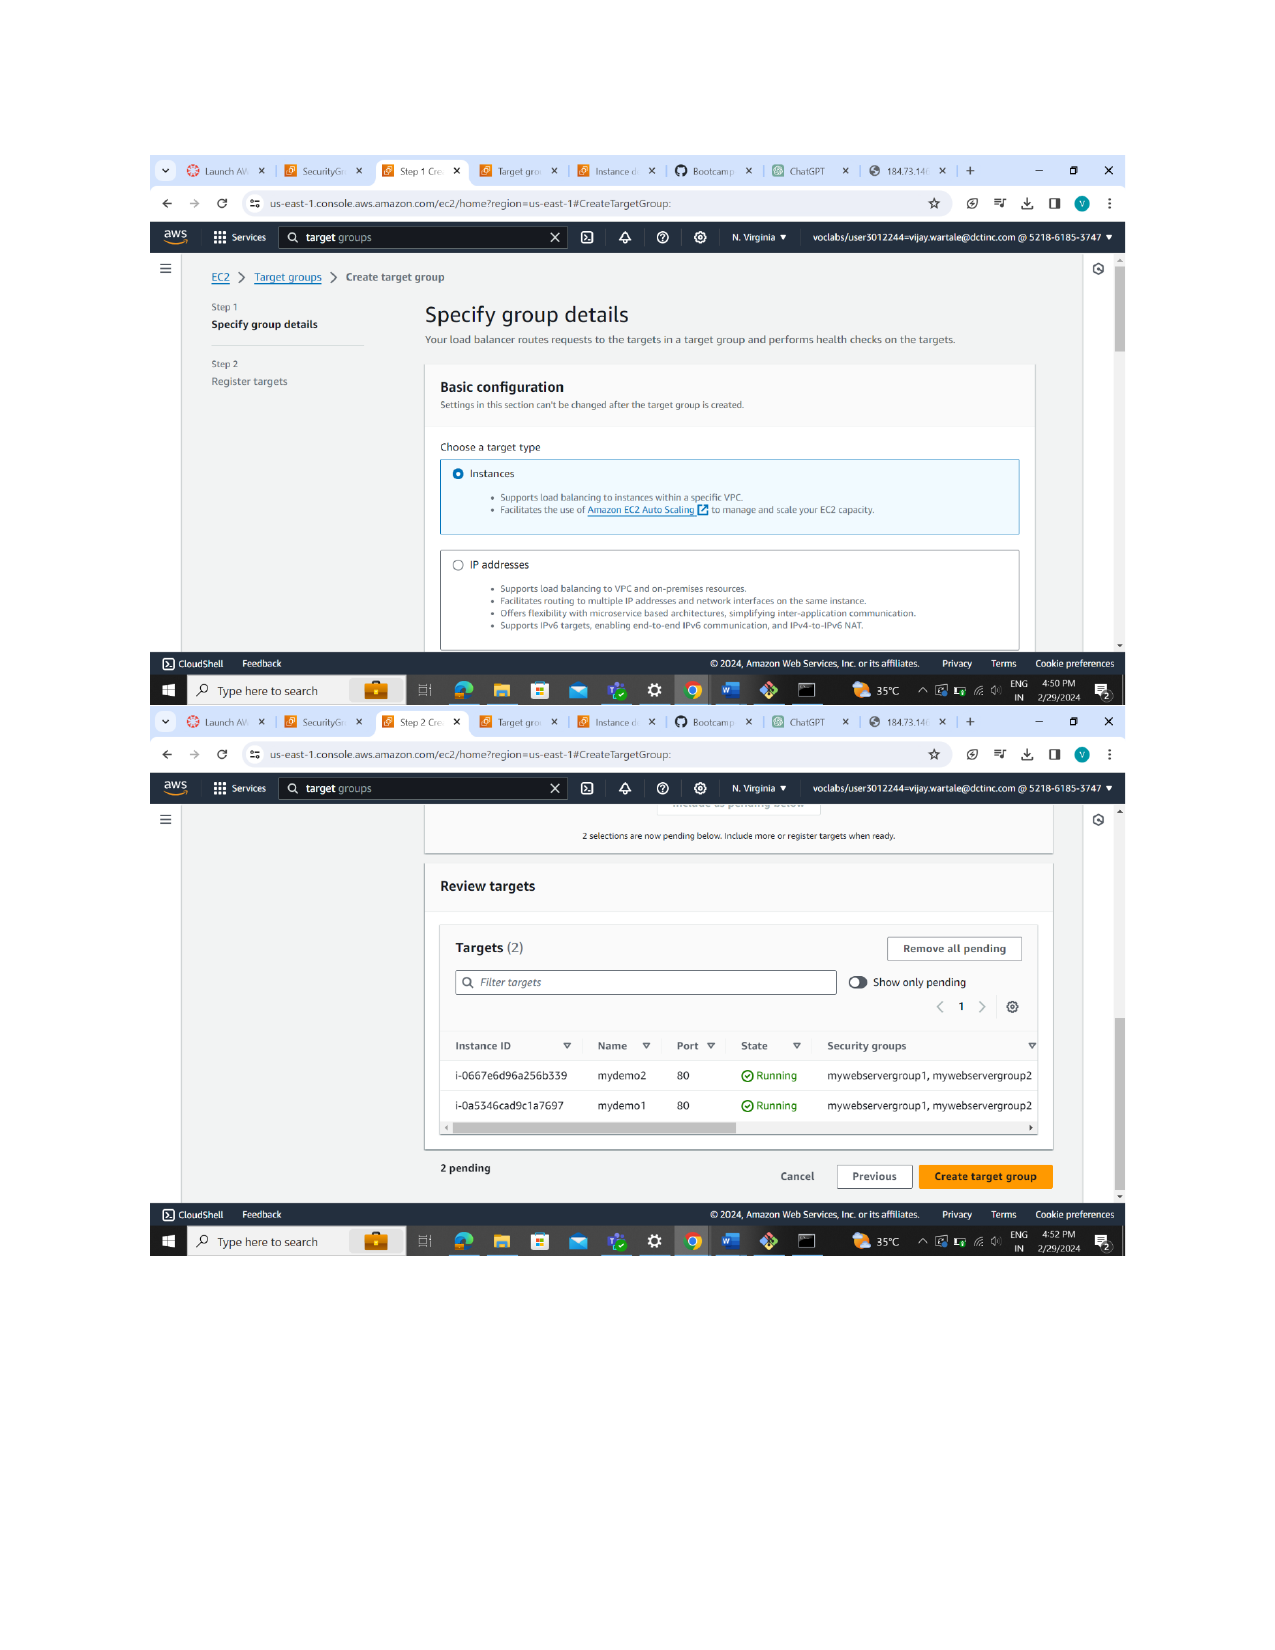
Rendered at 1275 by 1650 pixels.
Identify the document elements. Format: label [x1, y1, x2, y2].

picture [150, 155, 1125, 705]
picture [150, 706, 1125, 1256]
